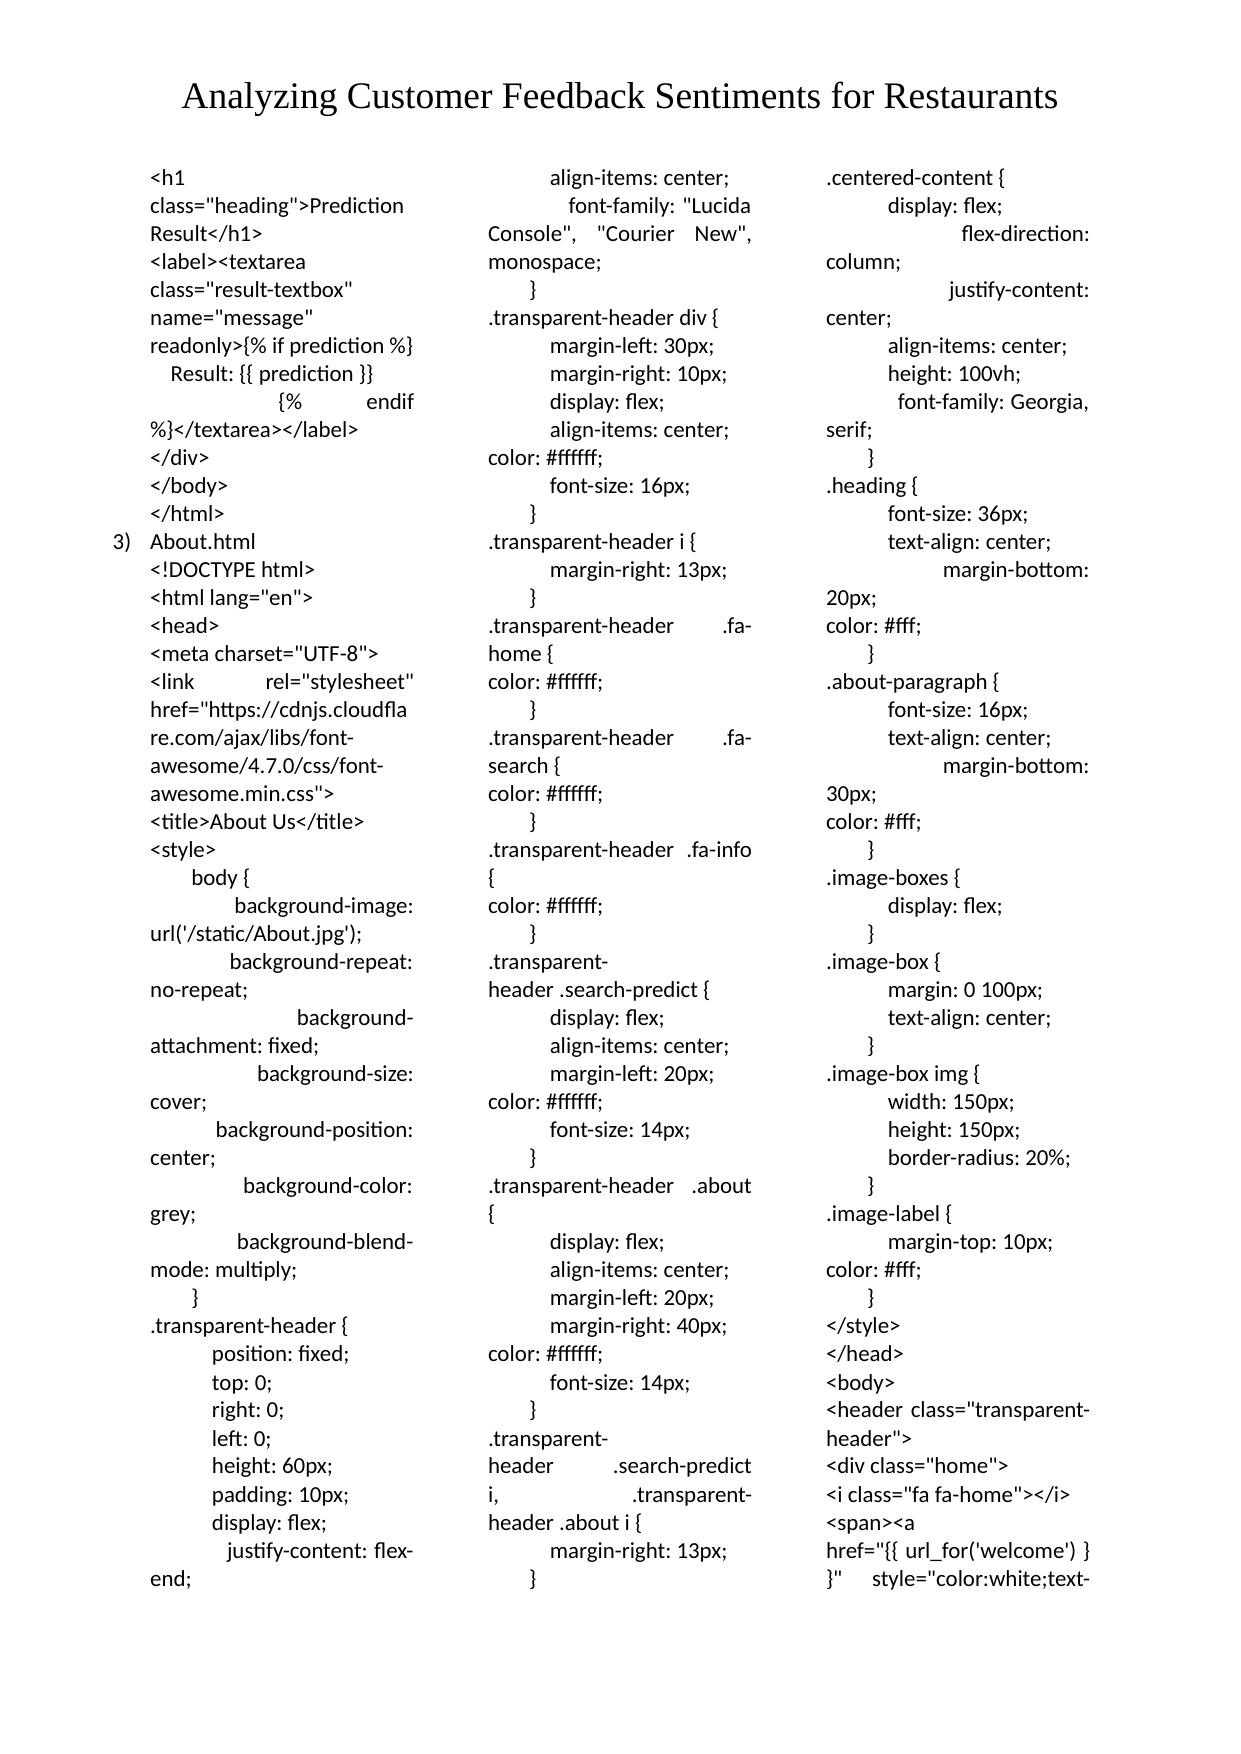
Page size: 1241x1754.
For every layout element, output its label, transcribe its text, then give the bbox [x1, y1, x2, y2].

list .image-box { [826, 947, 1090, 975]
list align-items: center; [488, 415, 752, 443]
list } [488, 275, 752, 303]
list <span><a href="{{ url_for('welcome') }}" style="color:white;text-decoration:none;">Home</a></span> [826, 1508, 1090, 1592]
list color: #fff; [826, 611, 1090, 639]
list text-align: center; [826, 527, 1090, 555]
list .transparent-header .search-predict i, .transparent-header .about i { [488, 1424, 752, 1536]
list display: flex; [488, 387, 752, 415]
list </body> [150, 471, 414, 499]
list background-position: center; [150, 1115, 414, 1171]
list <head> [150, 611, 414, 639]
list font-size: 16px; [488, 471, 752, 499]
list margin-top: 10px; [826, 1227, 1090, 1256]
list align-items: center; [488, 1256, 752, 1283]
list width: 150px; [826, 1087, 1090, 1115]
list } [488, 919, 752, 947]
list .transparent-header .search-predict { [488, 947, 752, 1003]
list About.html [112, 527, 414, 555]
list </div> [150, 443, 414, 471]
list } [826, 835, 1090, 863]
list font-size: 16px; [826, 695, 1090, 723]
list height: 100vh; [826, 359, 1090, 387]
list flex-direction: column; [826, 219, 1090, 275]
list font-family: "Lucida Console", "Courier New", monospace; [488, 191, 752, 275]
list margin-bottom: 20px; [826, 555, 1090, 611]
list } [488, 1143, 752, 1171]
list background-repeat: no-repeat; [150, 947, 414, 1003]
list margin-left: 30px; [488, 331, 752, 359]
list <header class="transparent-header"> [826, 1396, 1090, 1452]
list font-family: Georgia, serif; [826, 387, 1090, 443]
list background-color: grey; [150, 1171, 414, 1227]
list font-size: 36px; [826, 499, 1090, 527]
list } [826, 639, 1090, 667]
list padding: 10px; [150, 1480, 414, 1508]
list top: 0; [150, 1368, 414, 1396]
list text-align: center; [826, 1003, 1090, 1031]
list <html lang="en"> [150, 583, 414, 611]
list height: 150px; [826, 1115, 1090, 1143]
list margin-left: 20px; [488, 1059, 752, 1087]
list .transparent-header .fa-home { [488, 611, 752, 667]
list .image-boxes { [826, 863, 1090, 891]
list .transparent-header i { [488, 527, 752, 555]
list </style> [826, 1312, 1090, 1339]
list color: #ffffff; [488, 779, 752, 807]
list body { [150, 863, 414, 891]
list {% endif %}</textarea></label> [150, 387, 414, 443]
list .transparent-header div { [488, 303, 752, 331]
list } [488, 1396, 752, 1424]
list display: flex; [488, 1227, 752, 1256]
list margin-right: 13px; [488, 1536, 752, 1564]
list } [826, 1283, 1090, 1312]
list font-size: 14px; [488, 1368, 752, 1396]
list background-attachment: fixed; [150, 1003, 414, 1059]
list color: #ffffff; [488, 443, 752, 471]
list .transparent-header .about { [488, 1171, 752, 1227]
list <title>About Us</title> [150, 807, 414, 835]
list } [488, 695, 752, 723]
list <!DOCTYPE html> [150, 555, 414, 583]
list .image-box img { [826, 1059, 1090, 1087]
list .transparent-header .fa-search { [488, 723, 752, 779]
list left: 0; [150, 1424, 414, 1452]
list <style> [150, 835, 414, 863]
list </head> [826, 1339, 1090, 1368]
list background-size: cover; [150, 1059, 414, 1115]
list .centered-content { [826, 163, 1090, 191]
list } [826, 443, 1090, 471]
list } [826, 1171, 1090, 1199]
list color: #ffffff; [488, 667, 752, 695]
list } [826, 919, 1090, 947]
list display: flex; [826, 191, 1090, 219]
list Result: {{ prediction }} [150, 359, 414, 387]
list <body> [826, 1368, 1090, 1396]
list } [488, 583, 752, 611]
list <div class="home"> [826, 1452, 1090, 1480]
list color: #ffffff; [488, 1087, 752, 1115]
list display: flex; [826, 891, 1090, 919]
list <h1 class="heading">Prediction Result</h1> [150, 163, 414, 247]
list background-image: url('/static/About.jpg'); [150, 891, 414, 947]
list <link rel="stylesheet" href="https://cdnjs.cloudflare.com/ajax/libs/font-awesome/4.7.0/css/font-awesome.min.css"> [150, 667, 414, 807]
list margin-right: 40px; [488, 1312, 752, 1339]
list align-items: center; [488, 163, 752, 191]
list .heading { [826, 471, 1090, 499]
list } [826, 1031, 1090, 1059]
list color: #ffffff; [488, 891, 752, 919]
list justify-content: center; [826, 275, 1090, 331]
list .about-paragraph { [826, 667, 1090, 695]
list margin: 0 100px; [826, 975, 1090, 1003]
list } [150, 1283, 414, 1312]
list text-align: center; [826, 723, 1090, 751]
list color: #fff; [826, 807, 1090, 835]
list right: 0; [150, 1396, 414, 1424]
list margin-right: 10px; [488, 359, 752, 387]
list } [488, 807, 752, 835]
list margin-bottom: 30px; [826, 751, 1090, 807]
list font-size: 14px; [488, 1115, 752, 1143]
list <meta charset="UTF-8"> [150, 639, 414, 667]
list margin-left: 20px; [488, 1283, 752, 1312]
list <i class="fa fa-home"></i> [826, 1480, 1090, 1508]
list margin-right: 13px; [488, 555, 752, 583]
list align-items: center; [488, 1031, 752, 1059]
list .transparent-header .fa-info { [488, 835, 752, 891]
list <label><textarea class="result-textbox" name="message" readonly>{% if prediction %} [150, 247, 414, 359]
list display: flex; [488, 1003, 752, 1031]
list </html> [150, 499, 414, 527]
list .image-label { [826, 1199, 1090, 1227]
list color: #ffffff; [488, 1339, 752, 1368]
list } [488, 1564, 752, 1592]
list background-blend-mode: multiply; [150, 1227, 414, 1283]
list color: #fff; [826, 1256, 1090, 1283]
list position: fixed; [150, 1339, 414, 1368]
list display: flex; [150, 1508, 414, 1536]
list justify-content: flex-end; [150, 1536, 414, 1592]
list .transparent-header { [150, 1312, 414, 1339]
list align-items: center; [826, 331, 1090, 359]
list height: 60px; [150, 1452, 414, 1480]
list border-radius: 20%; [826, 1143, 1090, 1171]
list } [488, 499, 752, 527]
